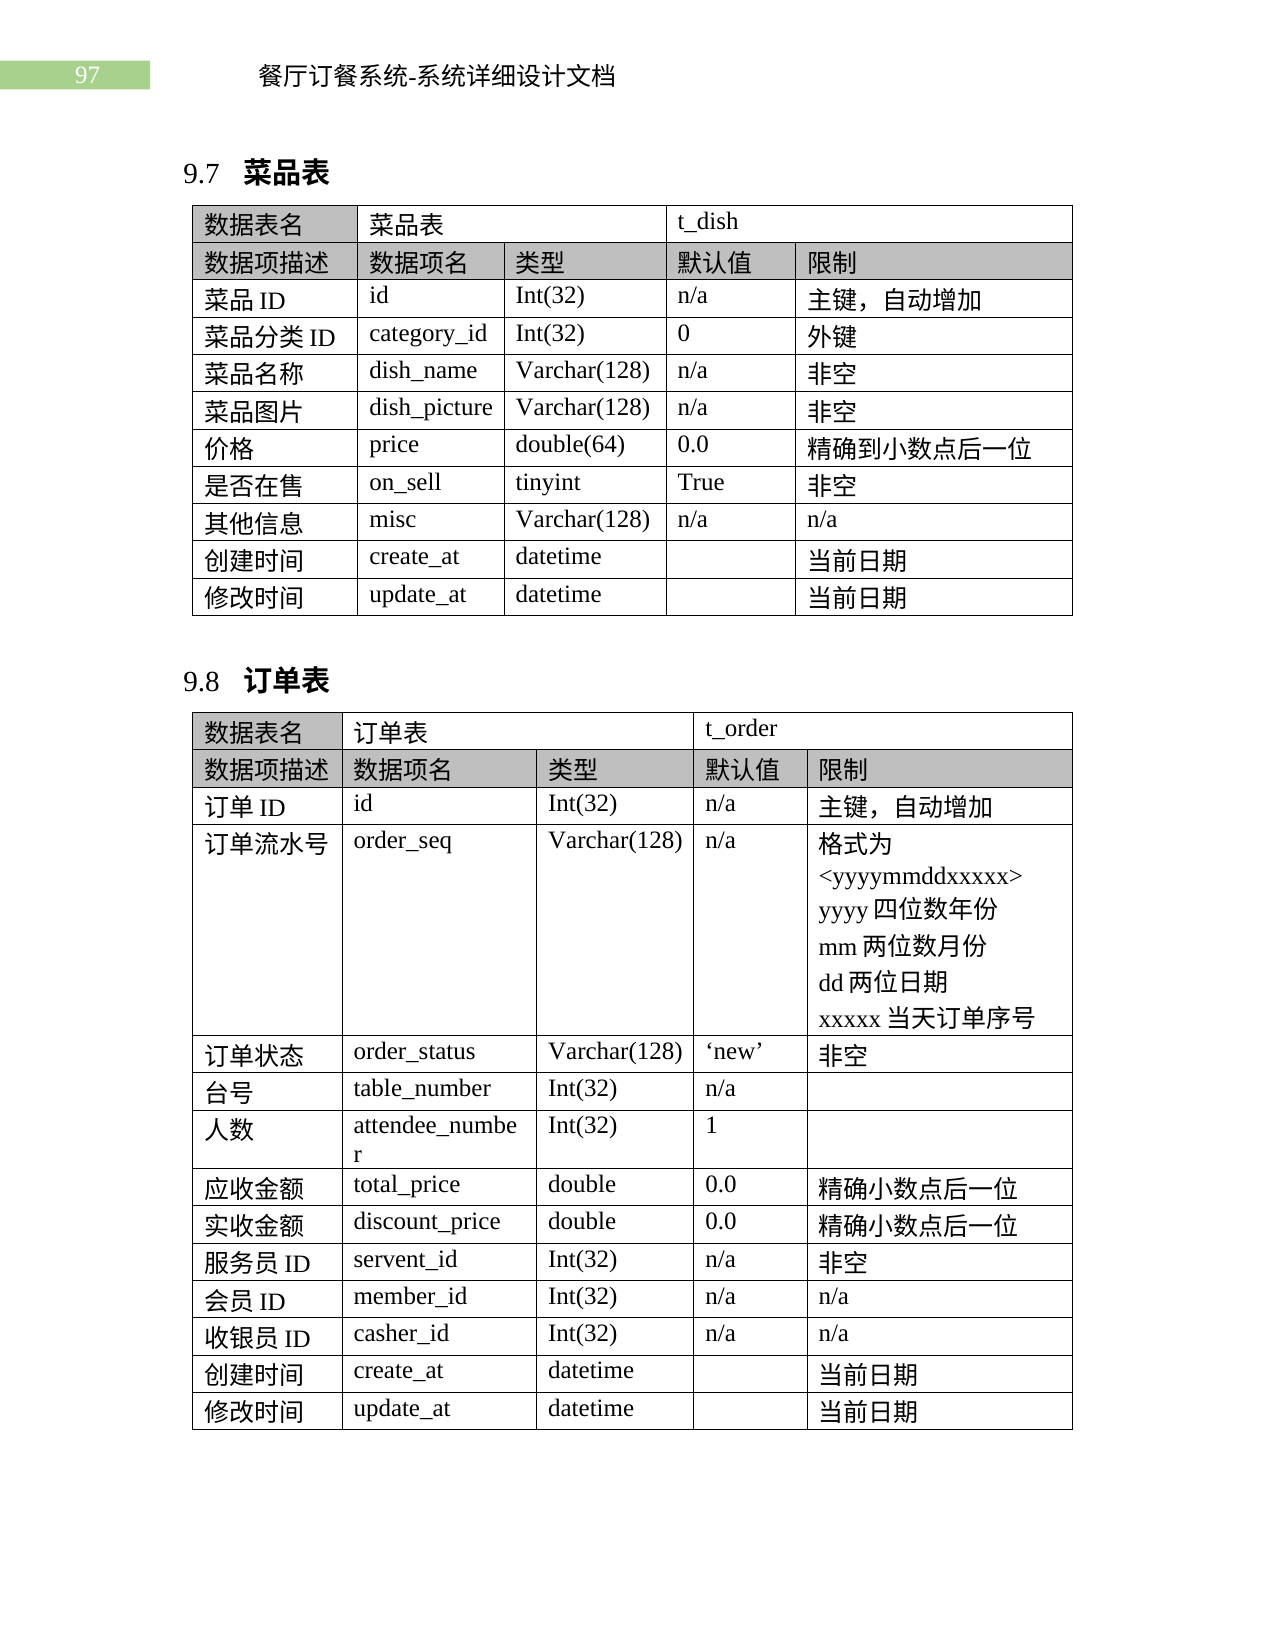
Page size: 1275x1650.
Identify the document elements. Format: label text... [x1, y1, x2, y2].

table_cell id [343, 788, 536, 824]
table_header 数据表名 [193, 206, 357, 242]
table_cell Int(32) [537, 1073, 693, 1109]
table_cell double [537, 1169, 693, 1205]
table_cell attendee_number [343, 1111, 536, 1168]
table_cell Int(32) [505, 318, 666, 354]
table_cell Varchar(128) [505, 392, 666, 428]
table_cell 当前日期 [796, 579, 1072, 615]
table_cell n/a [667, 504, 795, 540]
table_cell n/a [808, 1281, 1072, 1317]
table_cell 数据项名 [358, 243, 504, 279]
table_cell datetime [537, 1356, 693, 1392]
table_cell 其他信息 [193, 504, 357, 540]
table_cell order_status [343, 1036, 536, 1072]
table_cell 应收金额 [193, 1169, 342, 1205]
table_cell Varchar(128) [505, 355, 666, 391]
table_cell [694, 1356, 807, 1392]
table_cell 0.0 [694, 1206, 807, 1243]
table_cell Int(32) [537, 1244, 693, 1280]
table_cell 是否在售 [193, 467, 357, 503]
table_header t_order [694, 713, 1072, 749]
table_header 菜品表 [358, 206, 666, 242]
table_cell 当前日期 [808, 1356, 1072, 1392]
table_cell casher_id [343, 1318, 536, 1354]
table_cell Int(32) [537, 1318, 693, 1354]
table_cell datetime [505, 541, 666, 578]
table_cell 限制 [796, 243, 1072, 279]
table_cell update_at [358, 579, 504, 615]
table_cell ‘new’ [694, 1036, 807, 1072]
table_cell [808, 1111, 1072, 1168]
table_cell 数据项名 [343, 750, 536, 787]
table_cell 数据项描述 [193, 750, 342, 787]
table_cell Varchar(128) [537, 1036, 693, 1072]
table_cell 精确小数点后一位 [808, 1206, 1072, 1243]
table_header t_dish [667, 206, 1072, 242]
table_cell 价格 [193, 430, 357, 466]
table_cell [808, 1073, 1072, 1109]
table_cell 订单状态 [193, 1036, 342, 1072]
table_cell 类型 [505, 243, 666, 279]
subtitle 订单表 [183, 657, 1088, 699]
table_cell datetime [505, 579, 666, 615]
table_cell 当前日期 [796, 541, 1072, 578]
table_cell 精确小数点后一位 [808, 1169, 1072, 1205]
table_cell 非空 [808, 1036, 1072, 1072]
table_cell tinyint [505, 467, 666, 503]
table_cell 0 [667, 318, 795, 354]
table_cell 0.0 [694, 1169, 807, 1205]
table_header 数据表名 [193, 713, 342, 749]
table_cell n/a [694, 825, 807, 1035]
table_cell Int(32) [537, 1111, 693, 1168]
table_cell 创建时间 [193, 541, 357, 578]
table_cell Varchar(128) [537, 825, 693, 1035]
subtitle 菜品表 [183, 150, 1088, 192]
table_cell n/a [667, 392, 795, 428]
table_cell 服务员ID [193, 1244, 342, 1280]
table_cell n/a [694, 1281, 807, 1317]
table_cell update_at [343, 1393, 536, 1429]
table_cell n/a [694, 788, 807, 824]
table_cell double [537, 1206, 693, 1243]
table_cell 订单ID [193, 788, 342, 824]
table_cell order_seq [343, 825, 536, 1035]
table_cell price [358, 430, 504, 466]
table_cell Varchar(128) [505, 504, 666, 540]
table_cell 人数 [193, 1111, 342, 1168]
table_cell datetime [537, 1393, 693, 1429]
table_cell 格式为<yyyymmddxxxxx> yyyy四位数年份 mm两位数月份 dd两位日期 xxxxx当天订单序号 [808, 825, 1072, 1035]
table_cell 限制 [808, 750, 1072, 787]
table_cell 默认值 [694, 750, 807, 787]
table_cell 菜品名称 [193, 355, 357, 391]
table_cell 菜品图片 [193, 392, 357, 428]
table_cell n/a [796, 504, 1072, 540]
table_cell 菜品分类ID [193, 318, 357, 354]
table_header 订单表 [343, 713, 693, 749]
table_cell 非空 [796, 467, 1072, 503]
table_cell 当前日期 [808, 1393, 1072, 1429]
table_cell [667, 541, 795, 578]
table_cell servent_id [343, 1244, 536, 1280]
table_cell dish_picture [358, 392, 504, 428]
table_cell create_at [343, 1356, 536, 1392]
table_cell 修改时间 [193, 1393, 342, 1429]
table_cell [667, 579, 795, 615]
table_cell 非空 [796, 355, 1072, 391]
table_cell 台号 [193, 1073, 342, 1109]
table_cell 订单流水号 [193, 825, 342, 1035]
table_cell n/a [694, 1318, 807, 1354]
table_cell 数据项描述 [193, 243, 357, 279]
table_cell double(64) [505, 430, 666, 466]
table_cell create_at [358, 541, 504, 578]
table_cell n/a [808, 1318, 1072, 1354]
table_cell 创建时间 [193, 1356, 342, 1392]
table_cell n/a [694, 1073, 807, 1109]
table_cell 菜品ID [193, 280, 357, 317]
table_cell n/a [667, 280, 795, 317]
table_cell Int(32) [537, 1281, 693, 1317]
table_cell 外键 [796, 318, 1072, 354]
table_cell total_price [343, 1169, 536, 1205]
table_cell 类型 [537, 750, 693, 787]
table_cell Int(32) [537, 788, 693, 824]
table_cell n/a [694, 1244, 807, 1280]
table_cell 收银员ID [193, 1318, 342, 1354]
table_cell discount_price [343, 1206, 536, 1243]
table_cell dish_name [358, 355, 504, 391]
table_cell misc [358, 504, 504, 540]
table_cell 1 [694, 1111, 807, 1168]
table_cell member_id [343, 1281, 536, 1317]
table_cell 默认值 [667, 243, 795, 279]
table_cell n/a [667, 355, 795, 391]
table_cell id [358, 280, 504, 317]
table_cell 精确到小数点后一位 [796, 430, 1072, 466]
table_cell 0.0 [667, 430, 795, 466]
table_cell 主键，自动增加 [796, 280, 1072, 317]
table_cell on_sell [358, 467, 504, 503]
table_cell Int(32) [505, 280, 666, 317]
table_cell 实收金额 [193, 1206, 342, 1243]
table_cell 主键，自动增加 [808, 788, 1072, 824]
table_cell 非空 [796, 392, 1072, 428]
table_cell [694, 1393, 807, 1429]
table_cell 非空 [808, 1244, 1072, 1280]
table_cell True [667, 467, 795, 503]
table_cell 修改时间 [193, 579, 357, 615]
table_cell category_id [358, 318, 504, 354]
table_cell table_number [343, 1073, 536, 1109]
table_cell 会员ID [193, 1281, 342, 1317]
